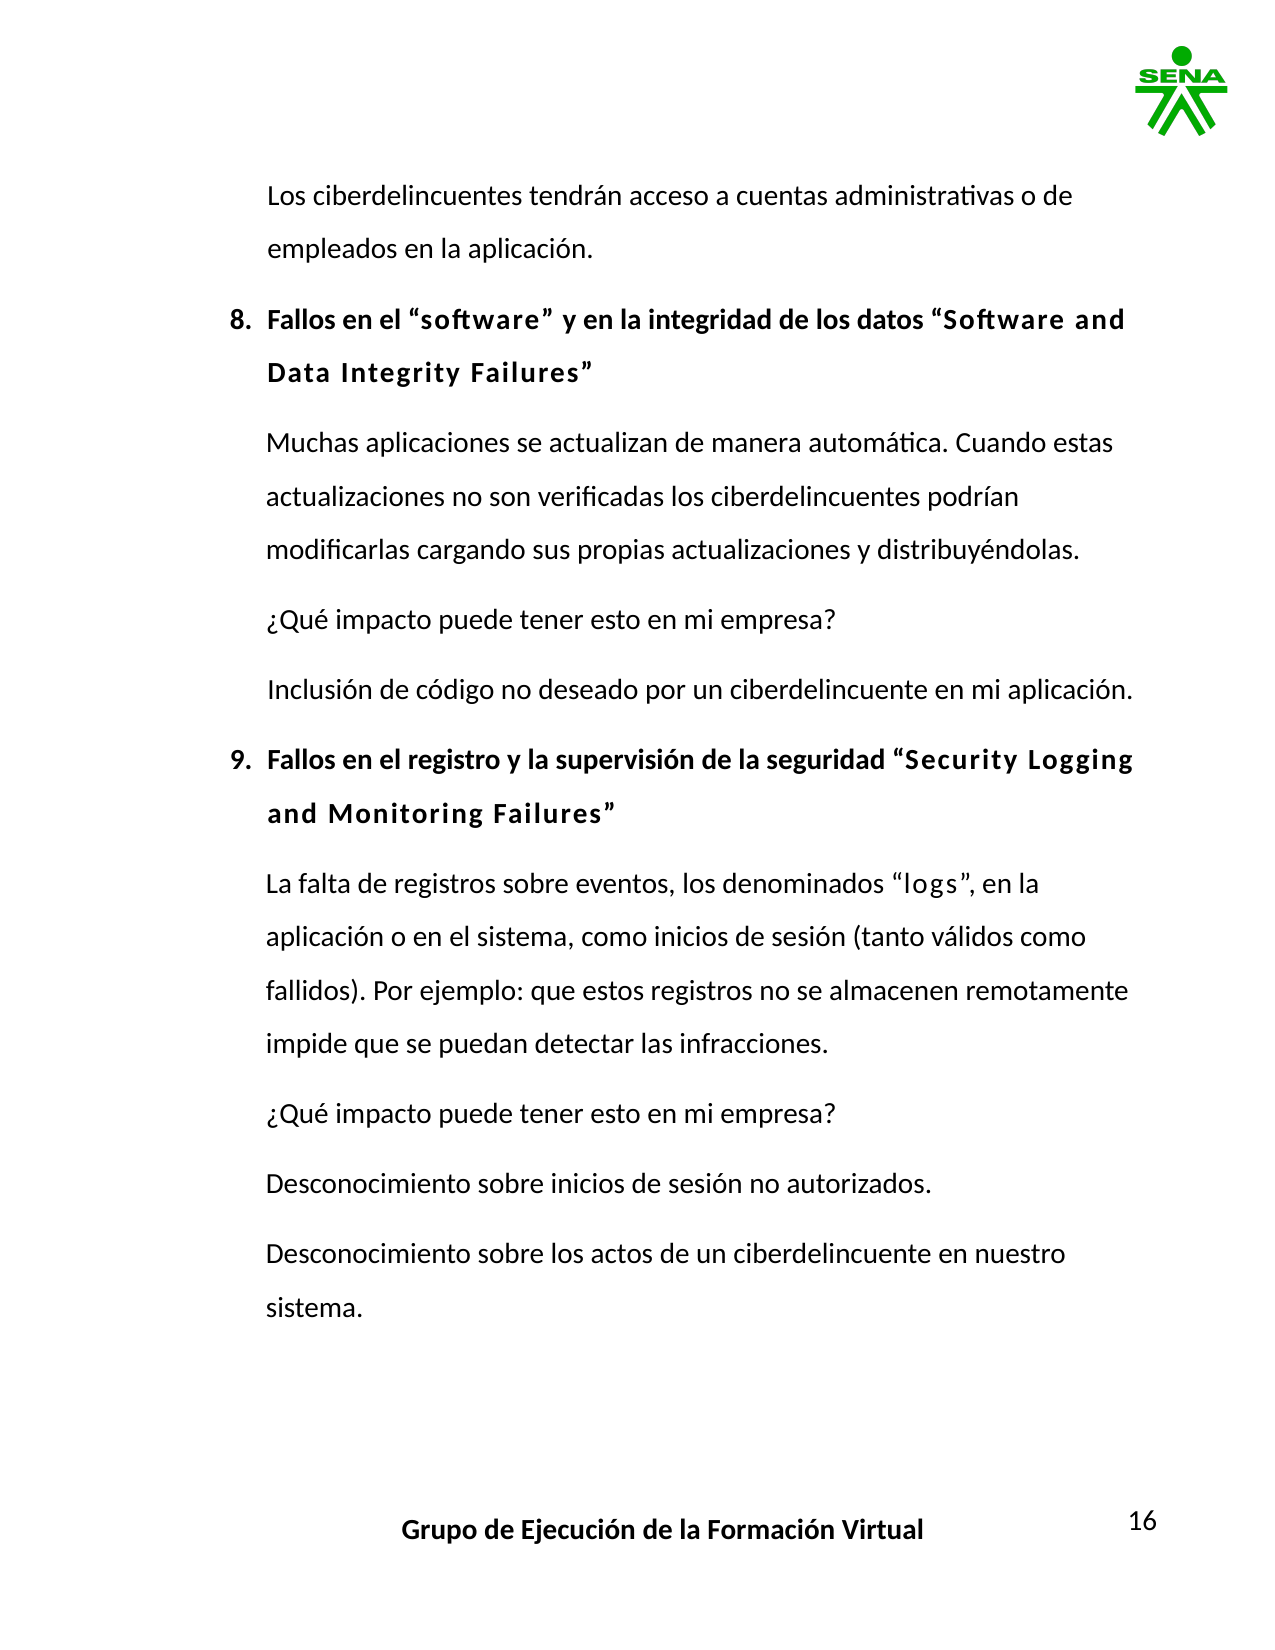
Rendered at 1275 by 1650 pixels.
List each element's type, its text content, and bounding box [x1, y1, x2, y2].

text Los ciberdelincuentes tendrán acceso a cuentas administrativas o de empleados en la aplicación. [267, 177, 1157, 266]
text ¿Qué impacto puede tener esto en mi empresa? [266, 601, 1157, 637]
list Fallos en el registro y la supervisión de la seguridad “Security Logging and Monitoring Failures” [229, 741, 1157, 831]
text Muchas aplicaciones se actualizan de manera automática. Cuando estas actualizaciones no son verificadas los ciberdelincuentes podrían modificarlas cargando sus propias actualizaciones y distribuyéndolas. [266, 424, 1157, 567]
text La falta de registros sobre eventos, los denominados “logs”, en la aplicación o en el sistema, como inicios de sesión (tanto válidos como fallidos). Por ejemplo: que estos registros no se almacenen remotamente impide que se puedan detectar las infracciones. [266, 865, 1157, 1061]
text ¿Qué impacto puede tener esto en mi empresa? [266, 1095, 1157, 1131]
text Desconocimiento sobre inicios de sesión no autorizados. [266, 1166, 1157, 1201]
text Desconocimiento sobre los actos de un ciberdelincuente en nuestro sistema. [266, 1236, 1157, 1325]
list Fallos en el “software” y en la integridad de los datos “Software and Data Integrity Failures” [229, 301, 1157, 390]
text Inclusión de código no deseado por un ciberdelincuente en mi aplicación. [267, 671, 1157, 707]
picture [1135, 46, 1228, 136]
